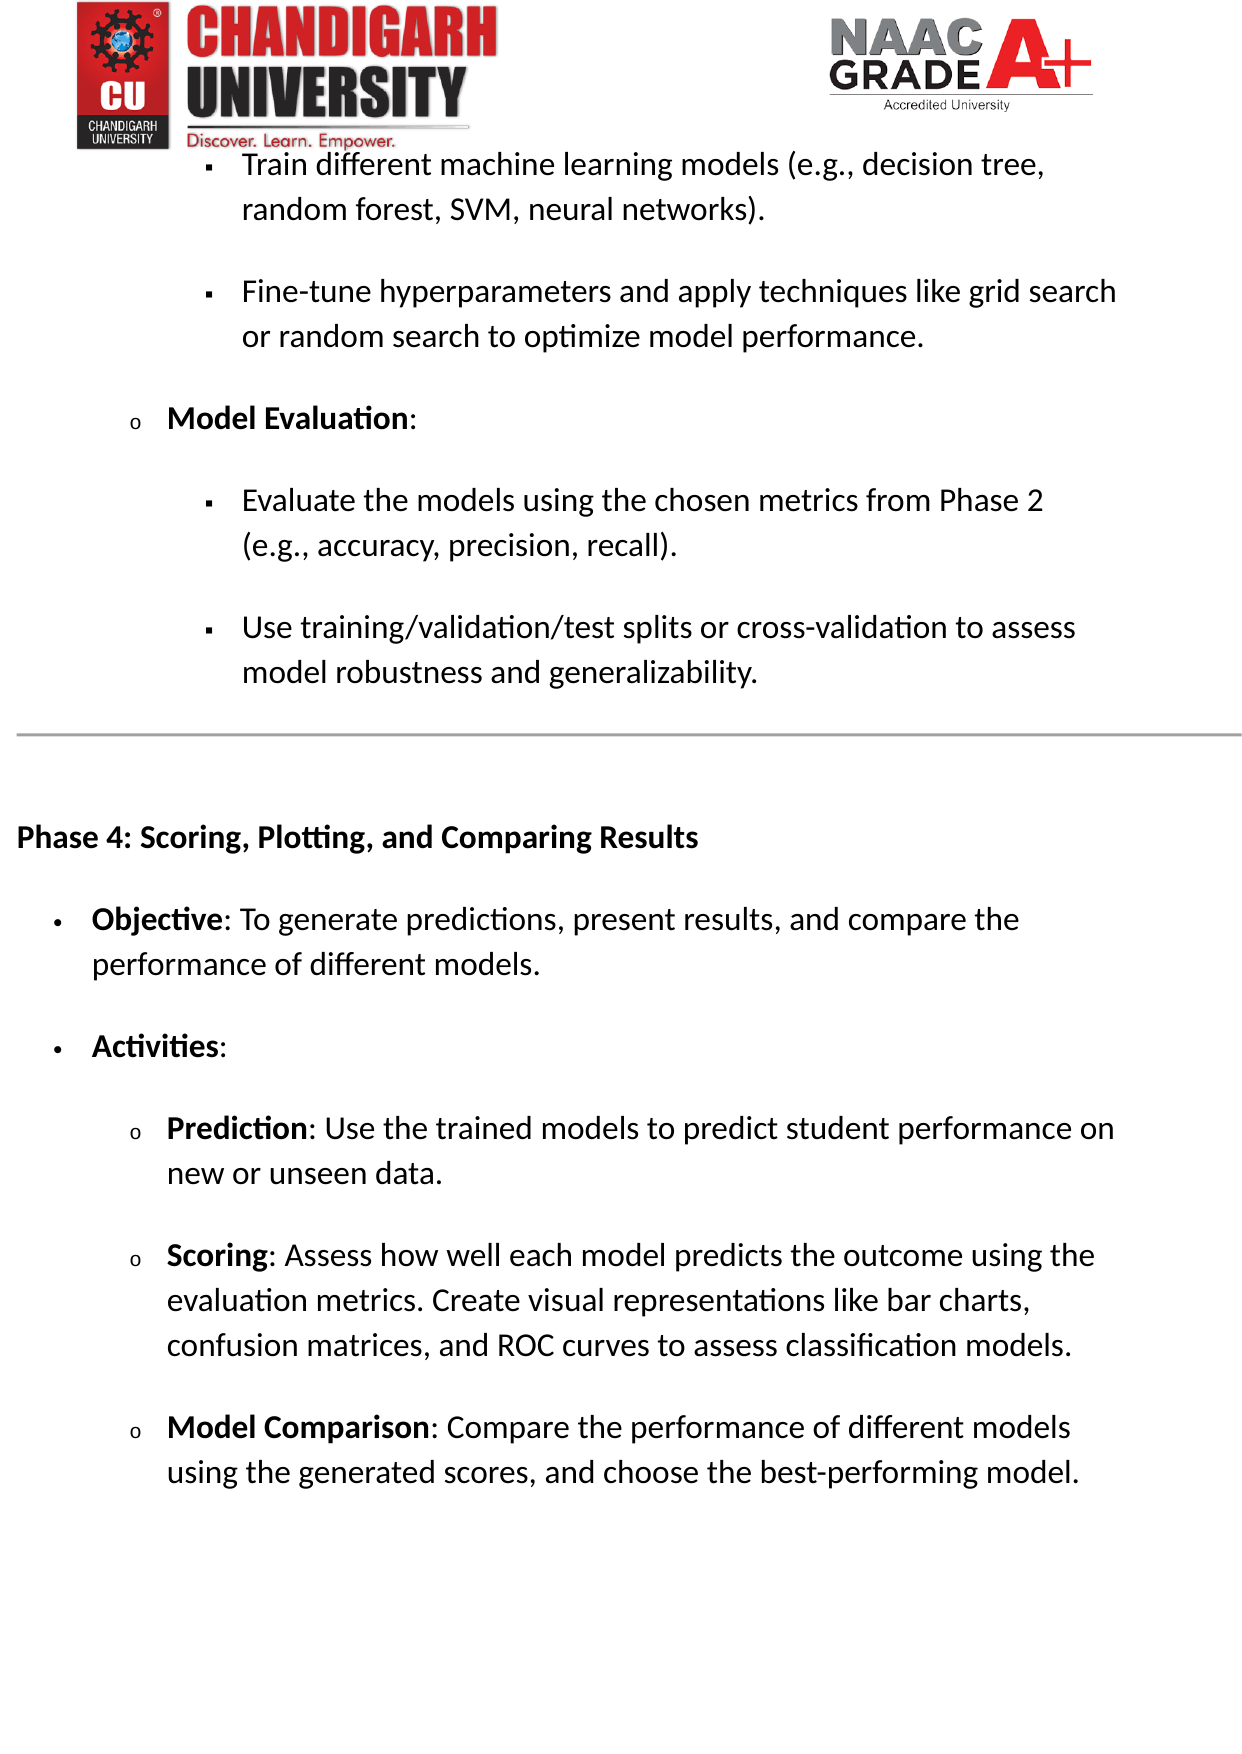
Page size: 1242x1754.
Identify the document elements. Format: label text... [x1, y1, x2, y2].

list Fine-tune hyperparameters and apply techniques like grid search or random search to optimize model performance. [204, 270, 1118, 355]
list Model Evaluation: [129, 397, 1118, 438]
list Objective: To generate predictions, present results, and compare the performance of different models. [54, 898, 1118, 983]
picture [829, 17, 1093, 112]
list Model Comparison: Compare the performance of different models using the generated scores, and choose the best-performing model. [129, 1406, 1118, 1492]
list Activities: [54, 1025, 1118, 1066]
list Scoring: Assess how well each model predicts the outcome using the evaluation metrics. Create visual representations like bar charts, confusion matrices, and ROC curves to assess classification models. [129, 1234, 1118, 1365]
list Evaluate the models using the chosen metrics from Phase 2 (e.g., accuracy, precision, recall). [204, 479, 1118, 565]
list Train different machine learning models (e.g., decision tree, random forest, SVM, neural networks). [204, 143, 1118, 228]
picture [75, 0, 499, 153]
list Use training/validation/test splits or cross-validation to assess model robustness and generalizability. [204, 606, 1118, 692]
text Phase 4: Scoring, Plotting, and Comparing Results [17, 816, 1118, 856]
list Prediction: Use the trained models to predict student performance on new or unseen data. [129, 1107, 1118, 1193]
